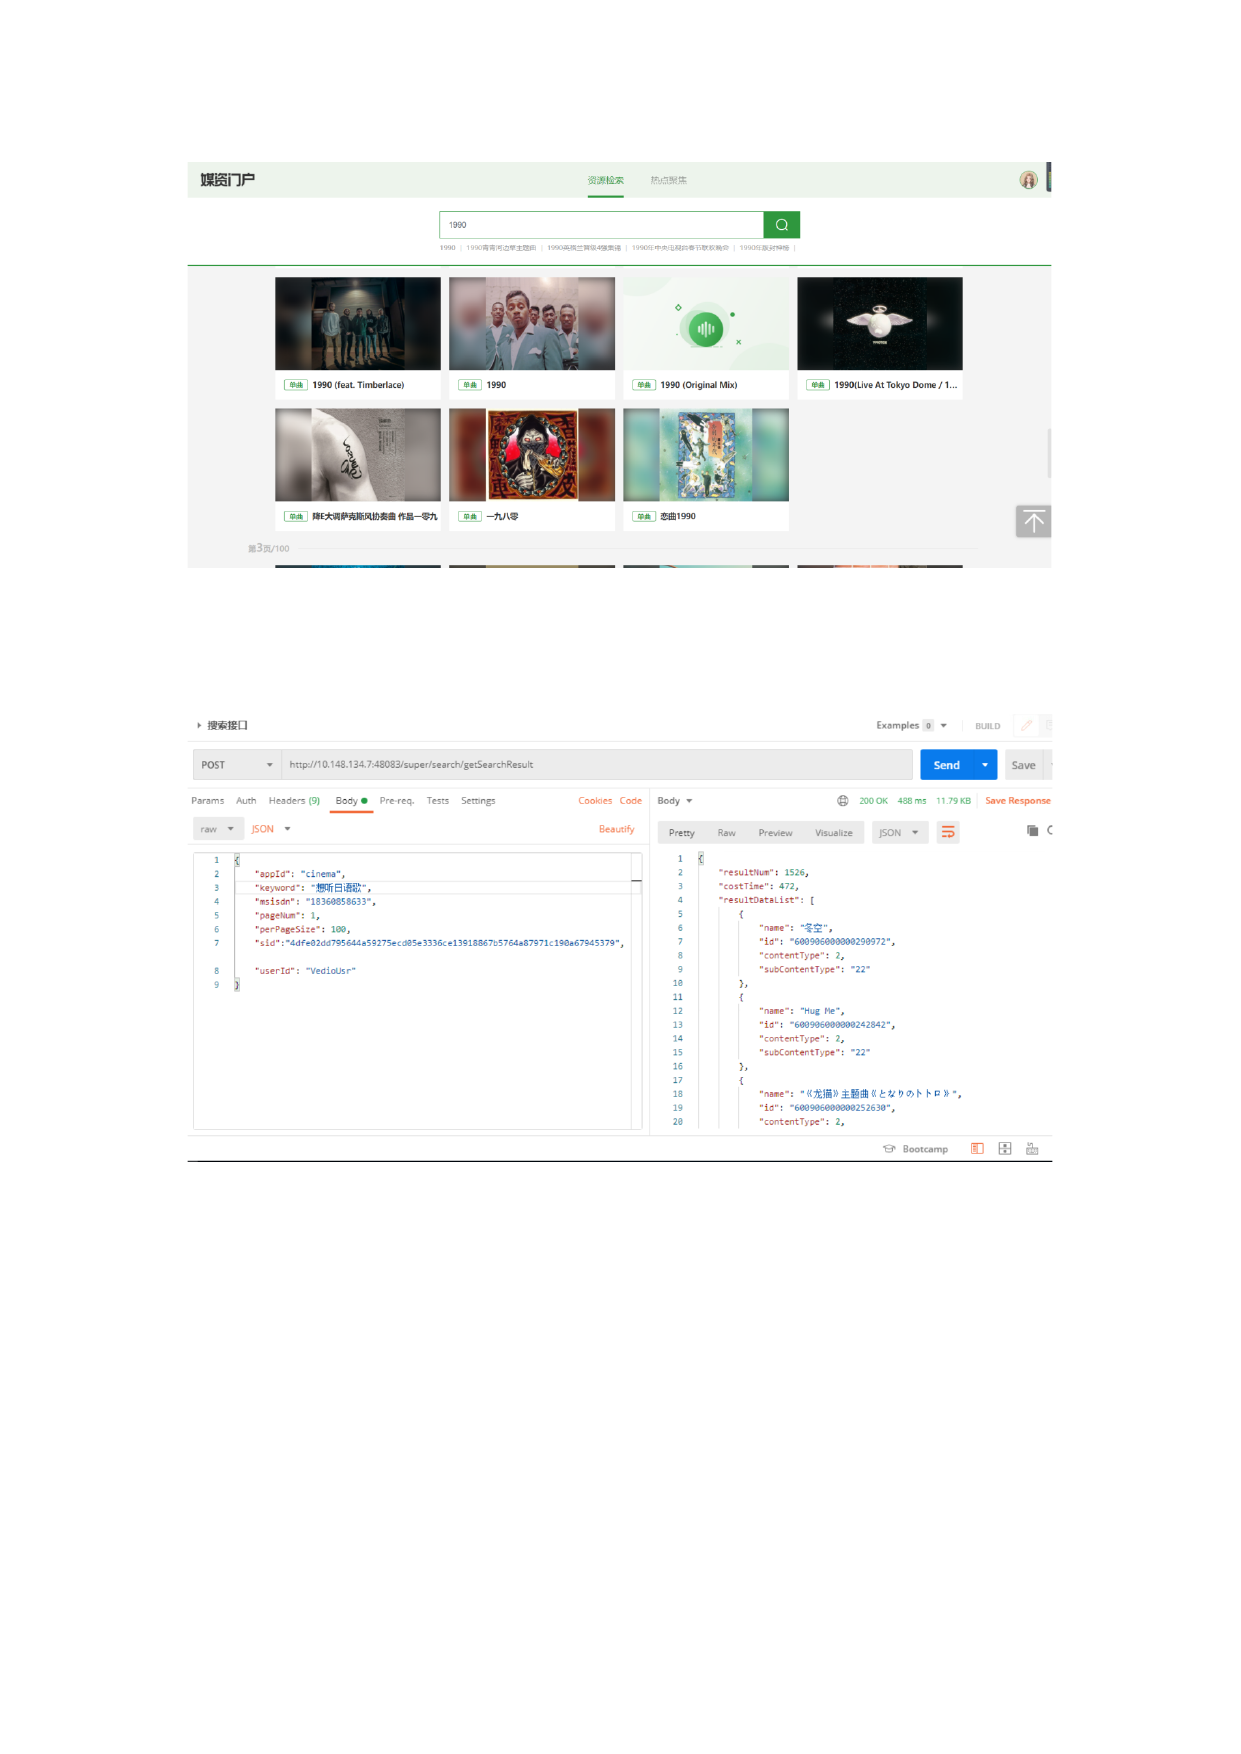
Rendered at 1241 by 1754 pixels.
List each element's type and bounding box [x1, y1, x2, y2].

picture [187, 714, 1053, 1162]
picture [187, 162, 1052, 568]
